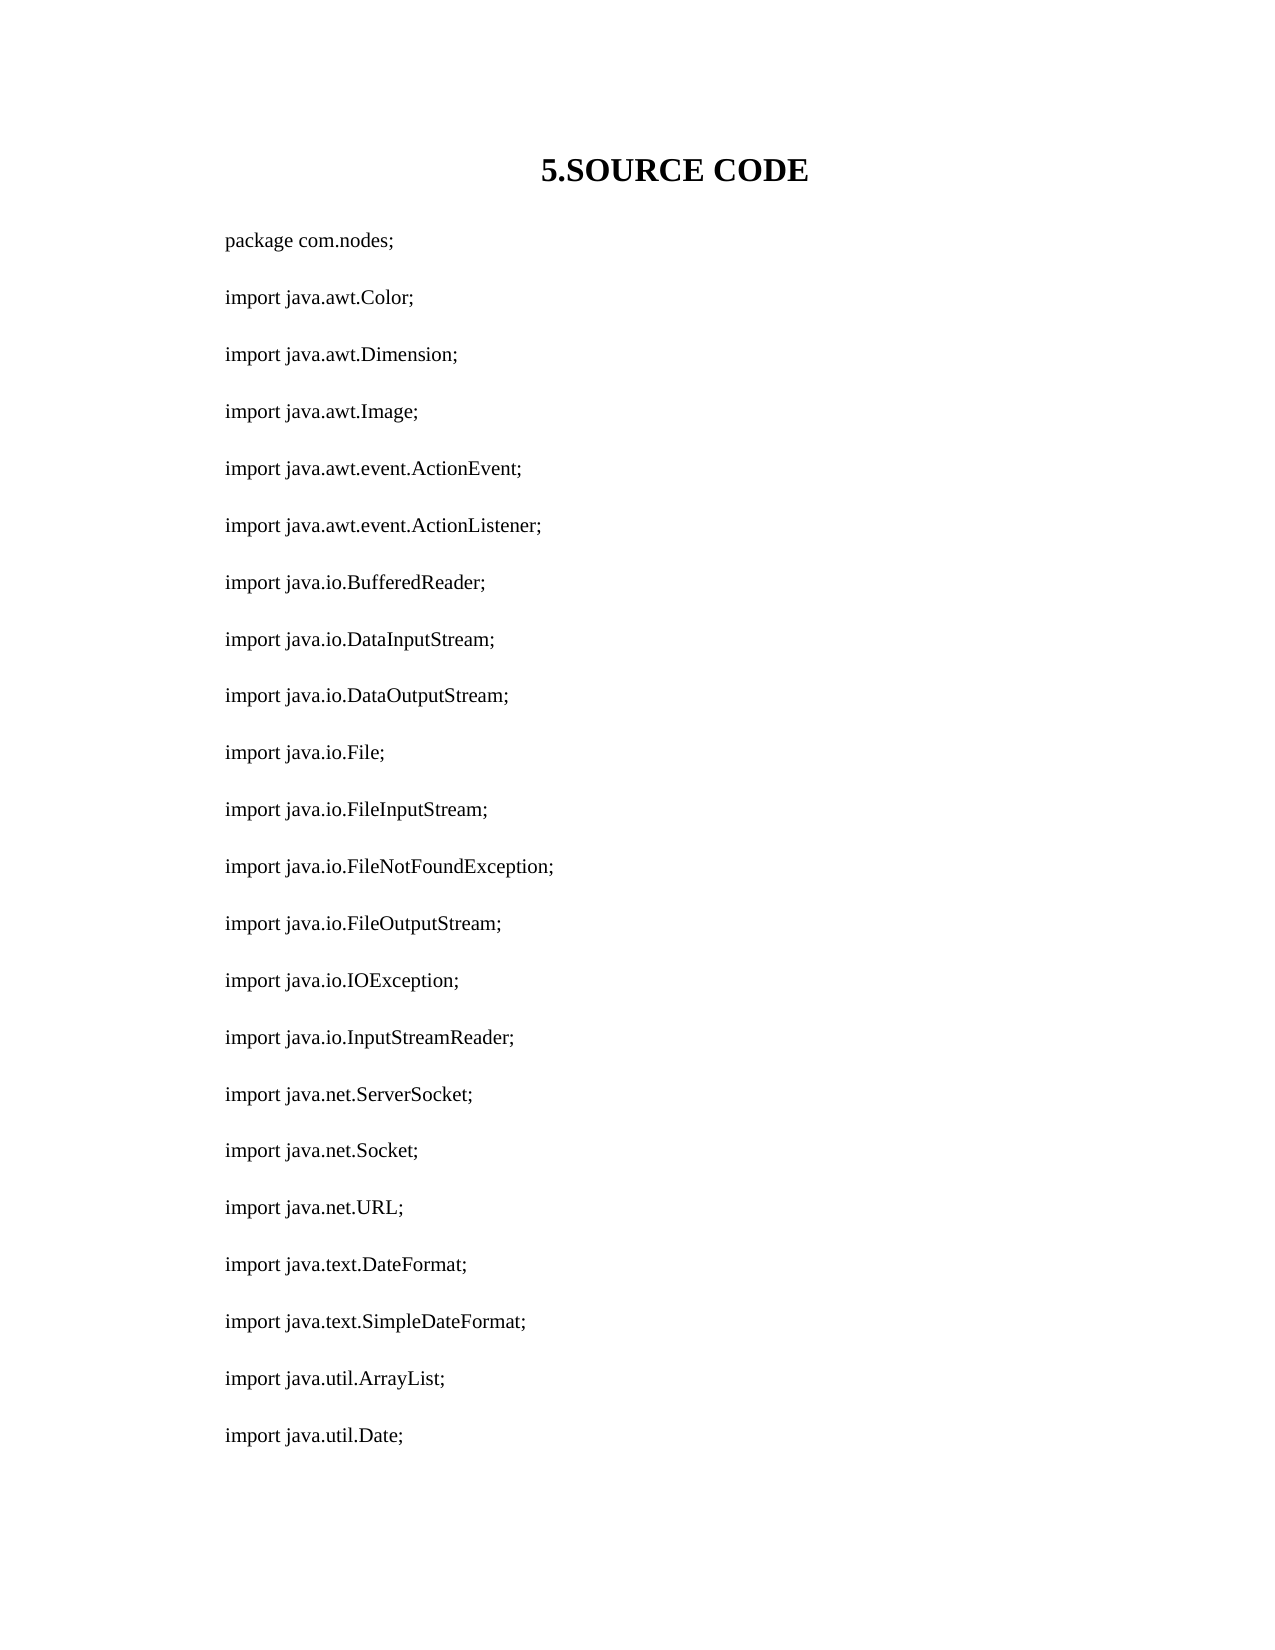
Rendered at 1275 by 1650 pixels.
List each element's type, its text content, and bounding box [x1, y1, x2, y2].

text import java.text.DateFormat; [225, 1252, 1125, 1276]
text import java.awt.Image; [225, 399, 1125, 423]
text import java.awt.event.ActionListener; [225, 513, 1125, 537]
text import java.io.DataInputStream; [225, 626, 1125, 651]
text import java.awt.Dimension; [225, 342, 1125, 366]
text package com.nodes; [225, 228, 1125, 252]
text import java.text.SimpleDateFormat; [225, 1309, 1125, 1333]
text import java.io.FileOutputStream; [225, 911, 1125, 935]
text import java.util.ArrayList; [225, 1366, 1125, 1390]
text 5.SOURCE CODE [225, 150, 1125, 188]
text import java.io.IOException; [225, 968, 1125, 992]
text import java.io.DataOutputStream; [225, 683, 1125, 707]
text import java.io.FileInputStream; [225, 797, 1125, 821]
text import java.awt.Color; [225, 285, 1125, 309]
text import java.net.ServerSocket; [225, 1081, 1125, 1106]
text import java.awt.event.ActionEvent; [225, 456, 1125, 480]
text import java.io.InputStreamReader; [225, 1024, 1125, 1049]
text import java.io.BufferedReader; [225, 569, 1125, 594]
text import java.net.Socket; [225, 1138, 1125, 1162]
text import java.io.FileNotFoundException; [225, 854, 1125, 878]
text import java.util.Date; [225, 1423, 1125, 1447]
text import java.io.File; [225, 740, 1125, 764]
text import java.net.URL; [225, 1195, 1125, 1219]
